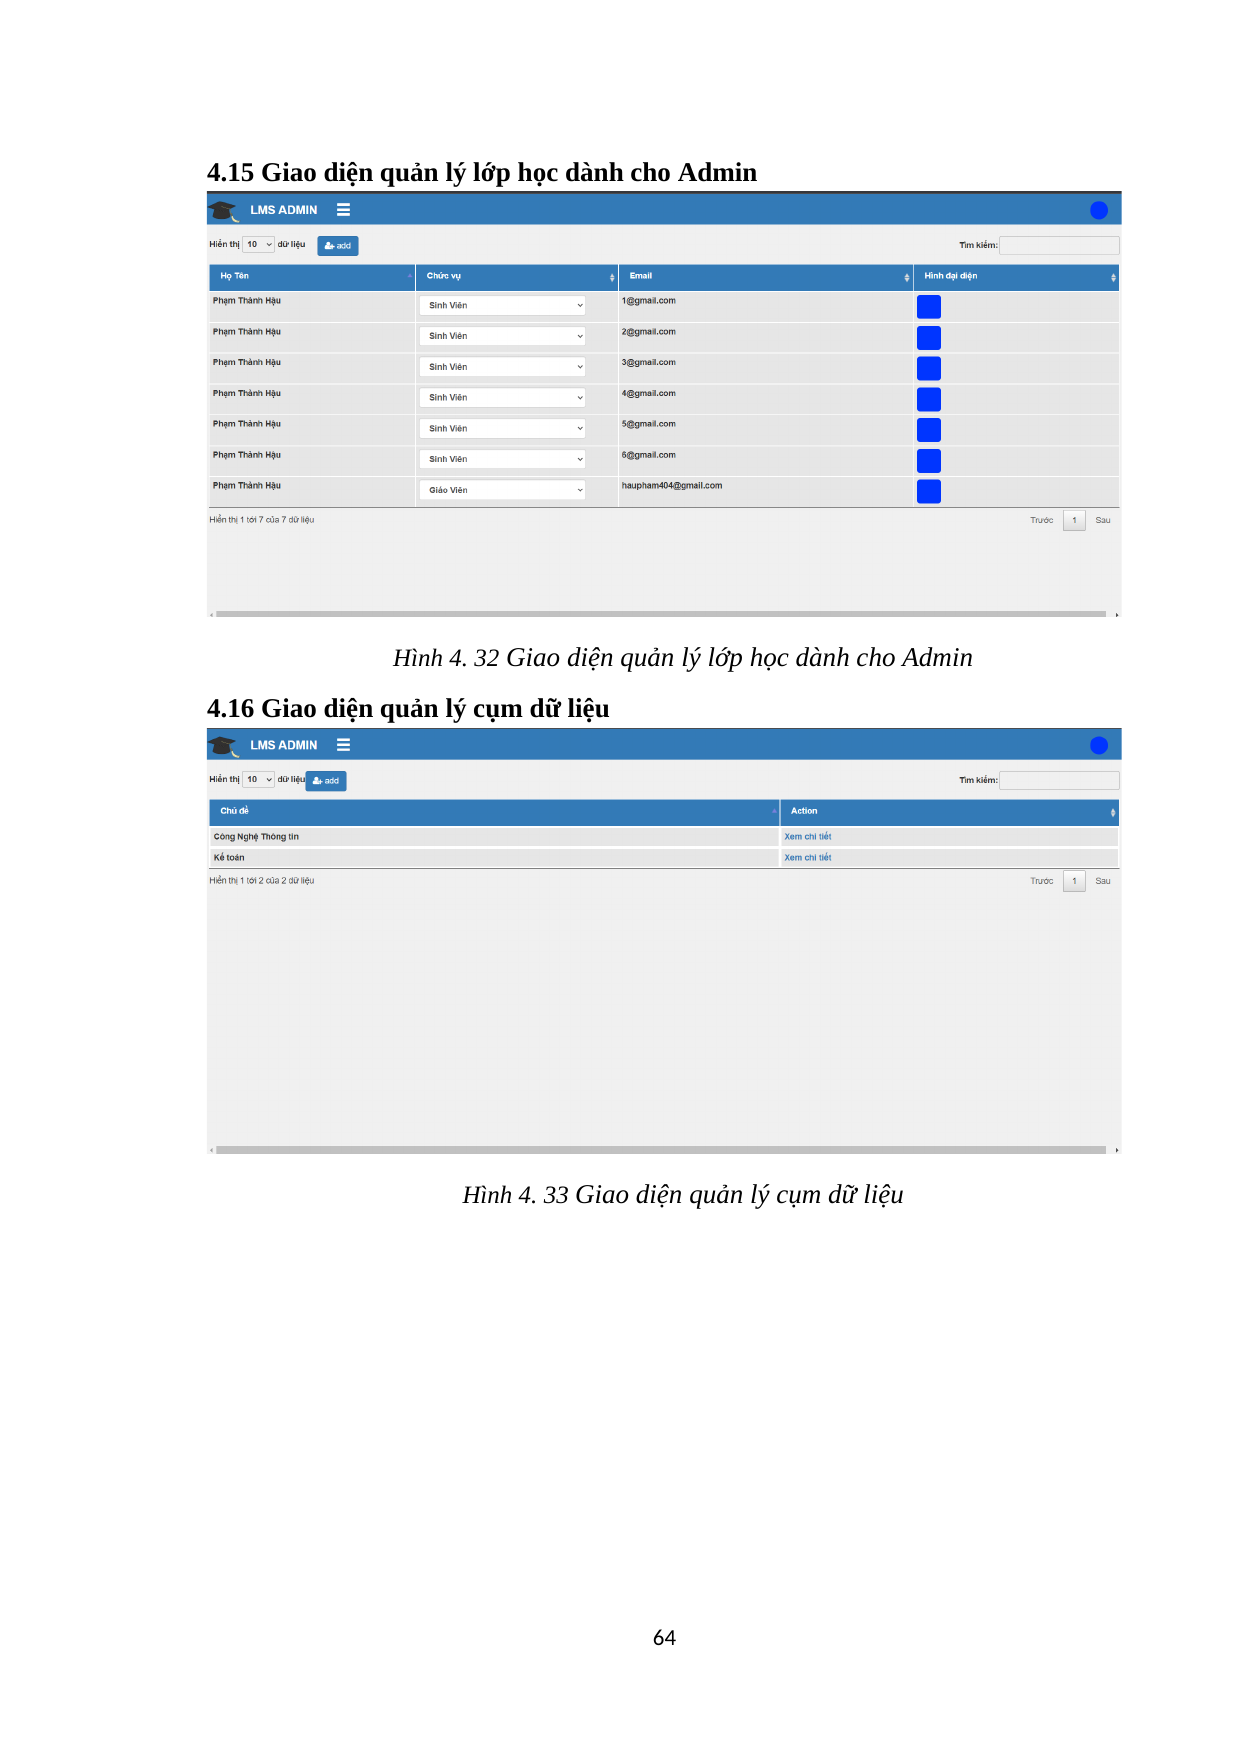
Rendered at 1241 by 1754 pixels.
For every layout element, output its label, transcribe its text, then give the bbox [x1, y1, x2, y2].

subtitle 4.16 Giao diện quản lý cụm dữ liệu [207, 692, 1122, 723]
picture [206, 191, 1122, 617]
picture [206, 728, 1122, 1154]
subtitle 4.15 Giao diện quản lý lớp học dành cho Admin [207, 156, 1122, 187]
